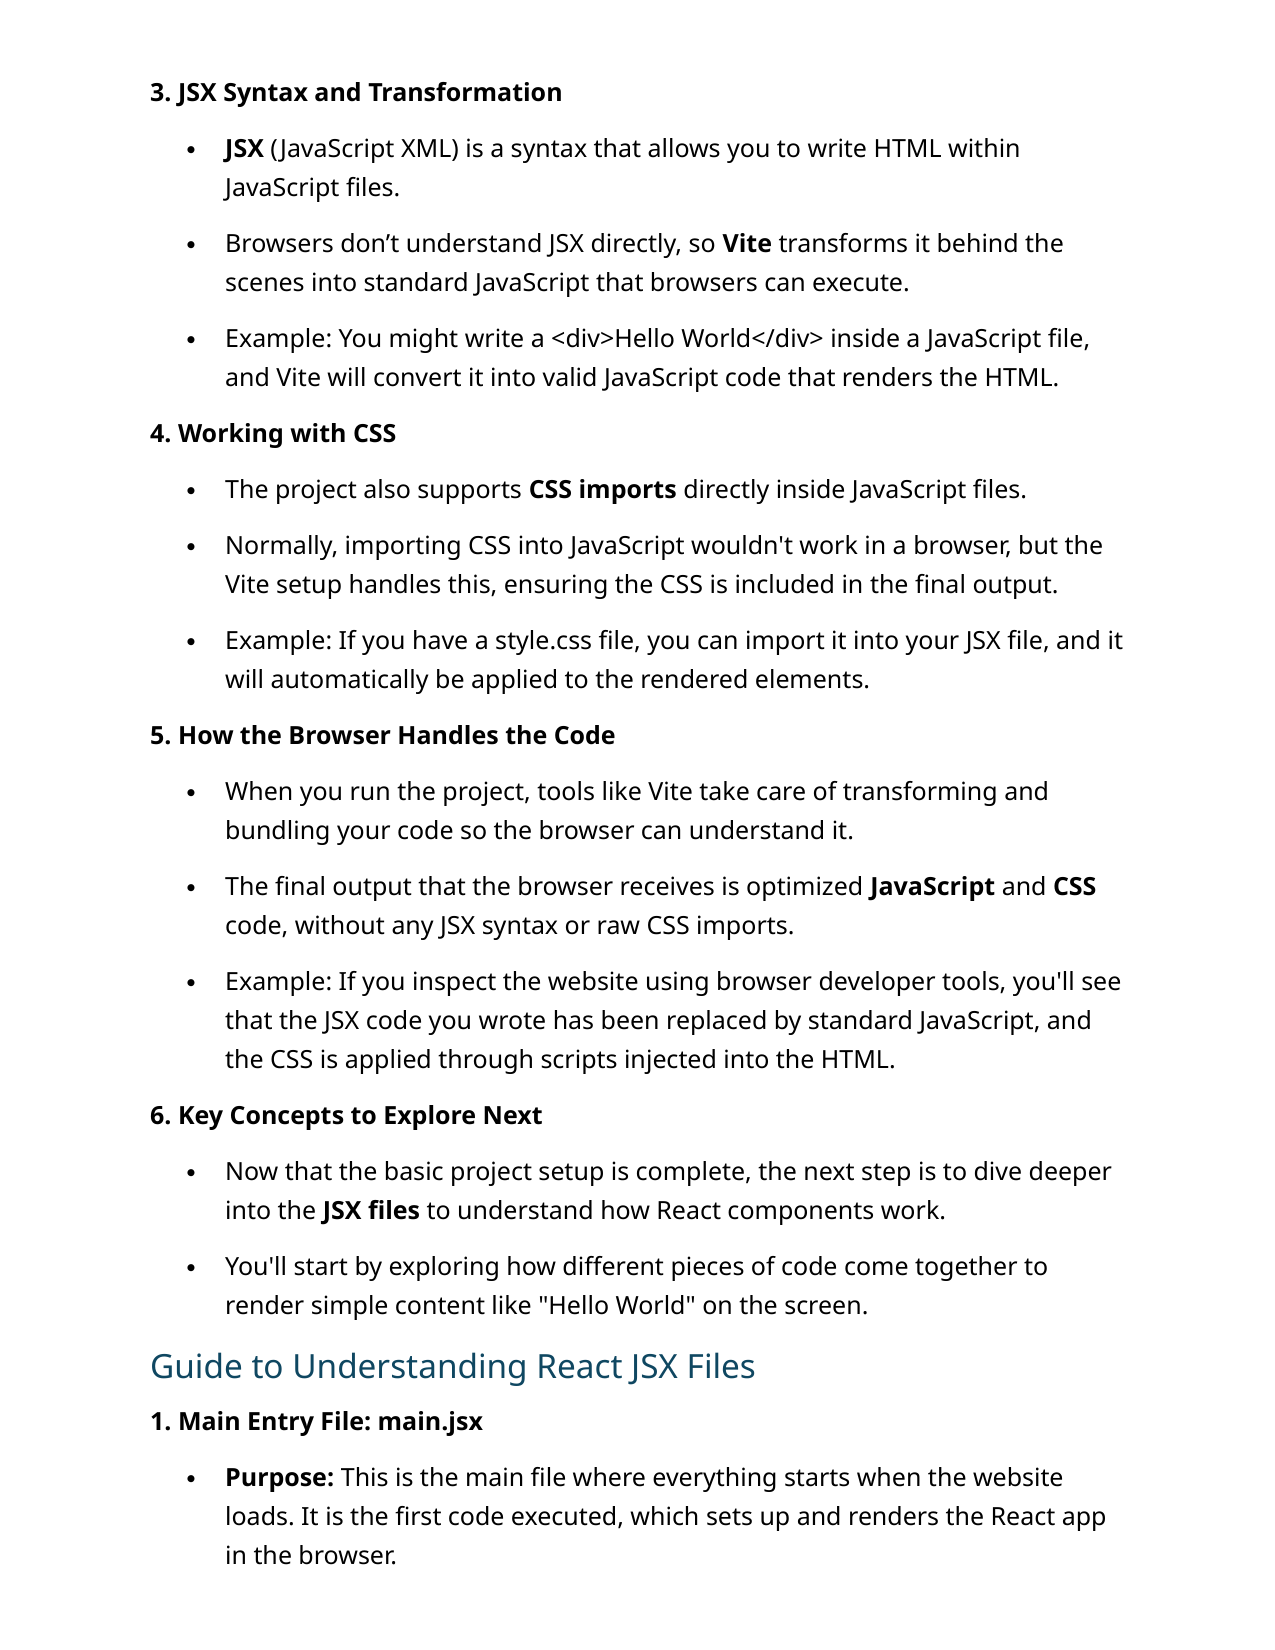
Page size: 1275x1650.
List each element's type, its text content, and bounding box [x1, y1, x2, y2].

text 3. JSX Syntax and Transformation [150, 75, 1125, 109]
text 1. Main Entry File: main.jsx [150, 1404, 1125, 1438]
text 4. Working with CSS [150, 416, 1125, 450]
list Example: If you inspect the website using browser developer tools, you'll see that the JSX code you wrote has been replaced by standard JavaScript, and the CSS is applied through scripts injected into the HTML. [187, 963, 1125, 1076]
list When you run the project, tools like Vite take care of transforming and bundling your code so the browser can understand it. [187, 773, 1125, 847]
list You'll start by exploring how different pieces of code come together to render simple content like "Hello World" on the screen. [187, 1248, 1125, 1322]
list Example: If you have a style.css file, you can import it into your JSX file, and it will automatically be applied to the rendered elements. [187, 622, 1125, 696]
list The final output that the browser receives is optimized JavaScript and CSS code, without any JSX syntax or raw CSS imports. [187, 868, 1125, 942]
subtitle Guide to Understanding React JSX Files [150, 1343, 1125, 1389]
list Example: You might write a <div>Hello World</div> inside a JavaScript file, and Vite will convert it into valid JavaScript code that renders the HTML. [187, 321, 1125, 394]
list Browsers don’t understand JSX directly, so Vite transforms it behind the scenes into standard JavaScript that browsers can execute. [187, 226, 1125, 299]
list Normally, importing CSS into JavaScript wouldn't work in a browser, but the Vite setup handles this, ensuring the CSS is included in the final output. [187, 527, 1125, 601]
list Purpose: This is the main file where everything starts when the website loads. It is the first code executed, which sets up and renders the React app in the browser. [187, 1460, 1125, 1572]
list The project also supports CSS imports directly inside JavaScript files. [187, 472, 1125, 506]
text 6. Key Concepts to Explore Next [150, 1097, 1125, 1132]
list Now that the basic project setup is complete, the next step is to dive deeper into the JSX files to understand how React components work. [187, 1153, 1125, 1227]
list JSX (JavaScript XML) is a syntax that allows you to write HTML within JavaScript files. [187, 131, 1125, 204]
text 5. How the Browser Handles the Code [150, 717, 1125, 752]
